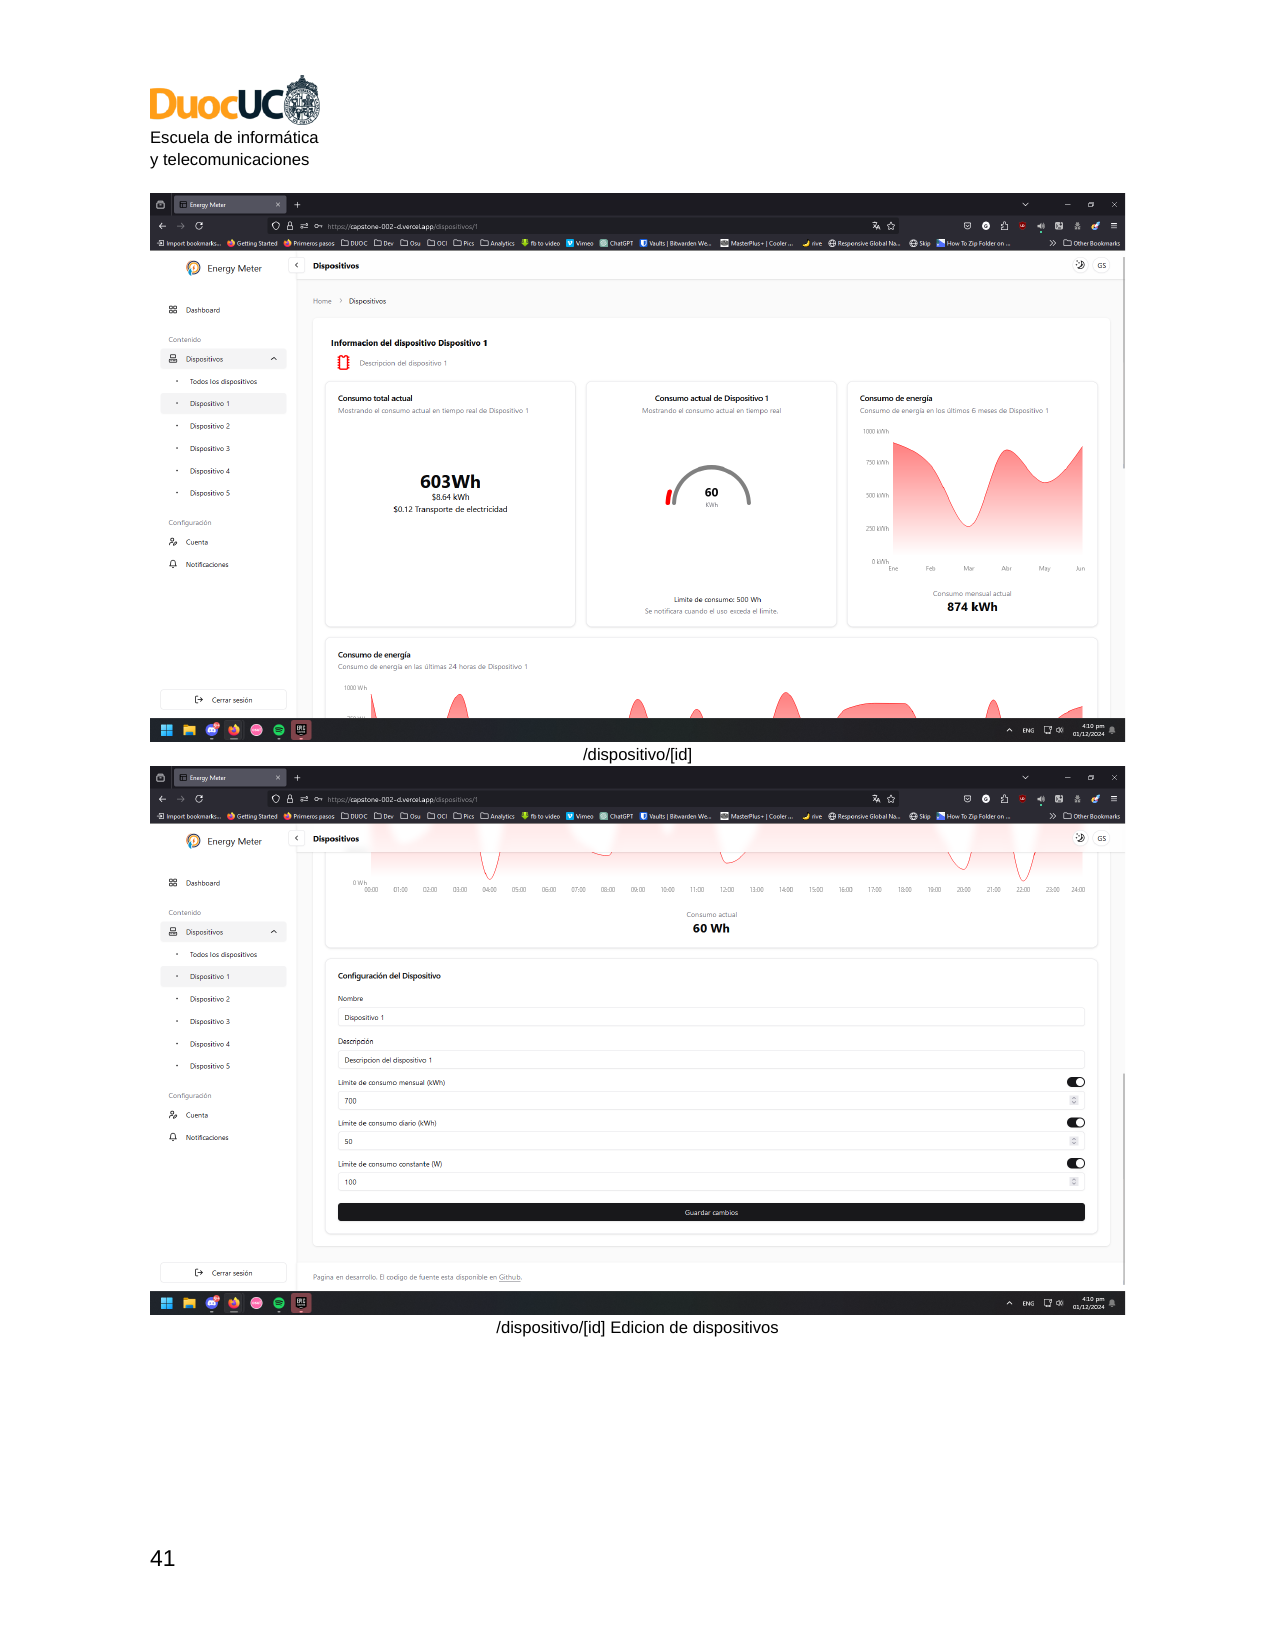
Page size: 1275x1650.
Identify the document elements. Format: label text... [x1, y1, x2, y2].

text /dispositivo/[id] [150, 742, 1125, 764]
picture [150, 193, 1125, 742]
picture [150, 75, 320, 125]
picture [150, 766, 1125, 1315]
text /dispositivo/[id] Edicion de dispositivos [150, 1315, 1125, 1337]
